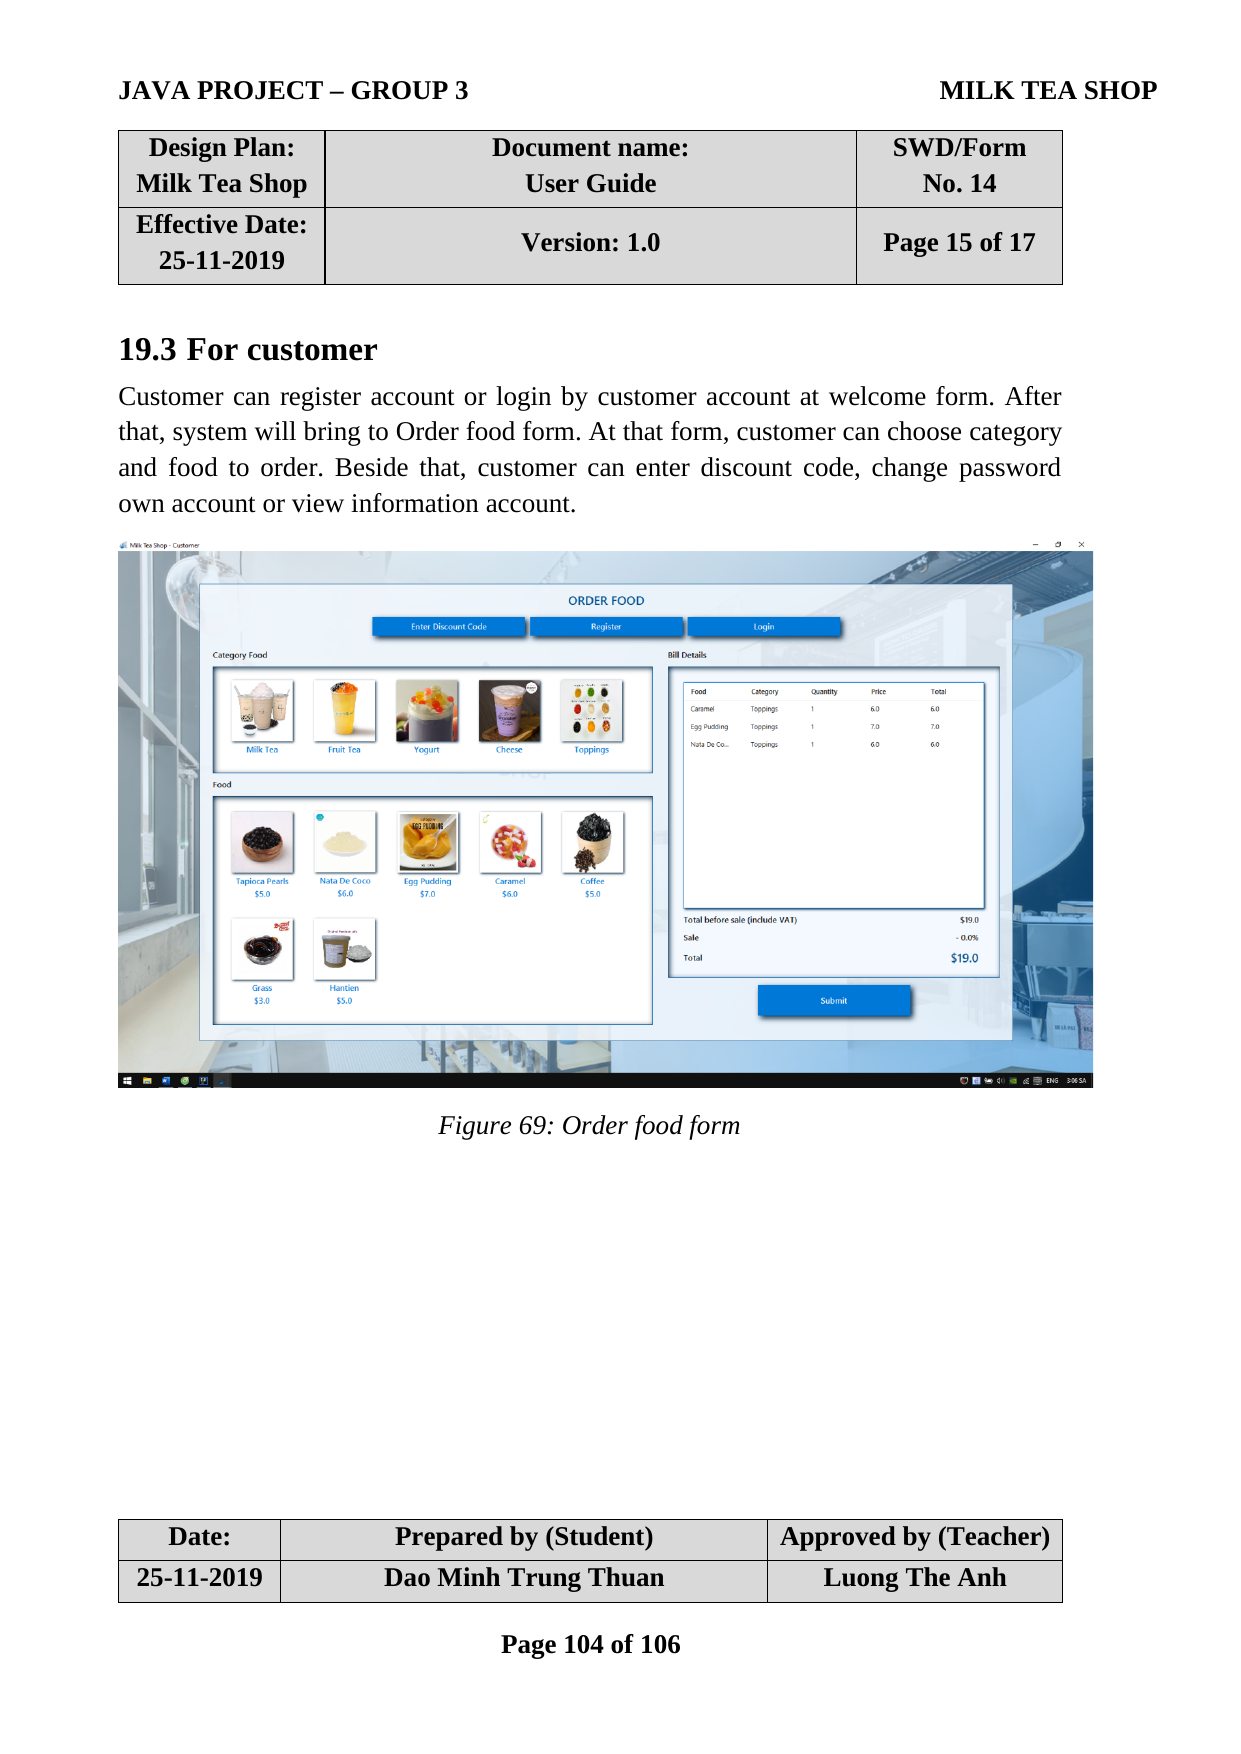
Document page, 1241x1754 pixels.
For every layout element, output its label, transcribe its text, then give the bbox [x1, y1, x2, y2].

subtitle For customer [118, 329, 1063, 367]
picture [118, 539, 1094, 1088]
text Customer can register account or login by customer account at welcome form. After that, system will bring to Order food form. At that form, customer can choose category and food to order. Beside that, customer can enter discount code, change password own account or view information account. [118, 380, 1063, 518]
text Figure 69: Order food form [118, 1109, 1063, 1140]
